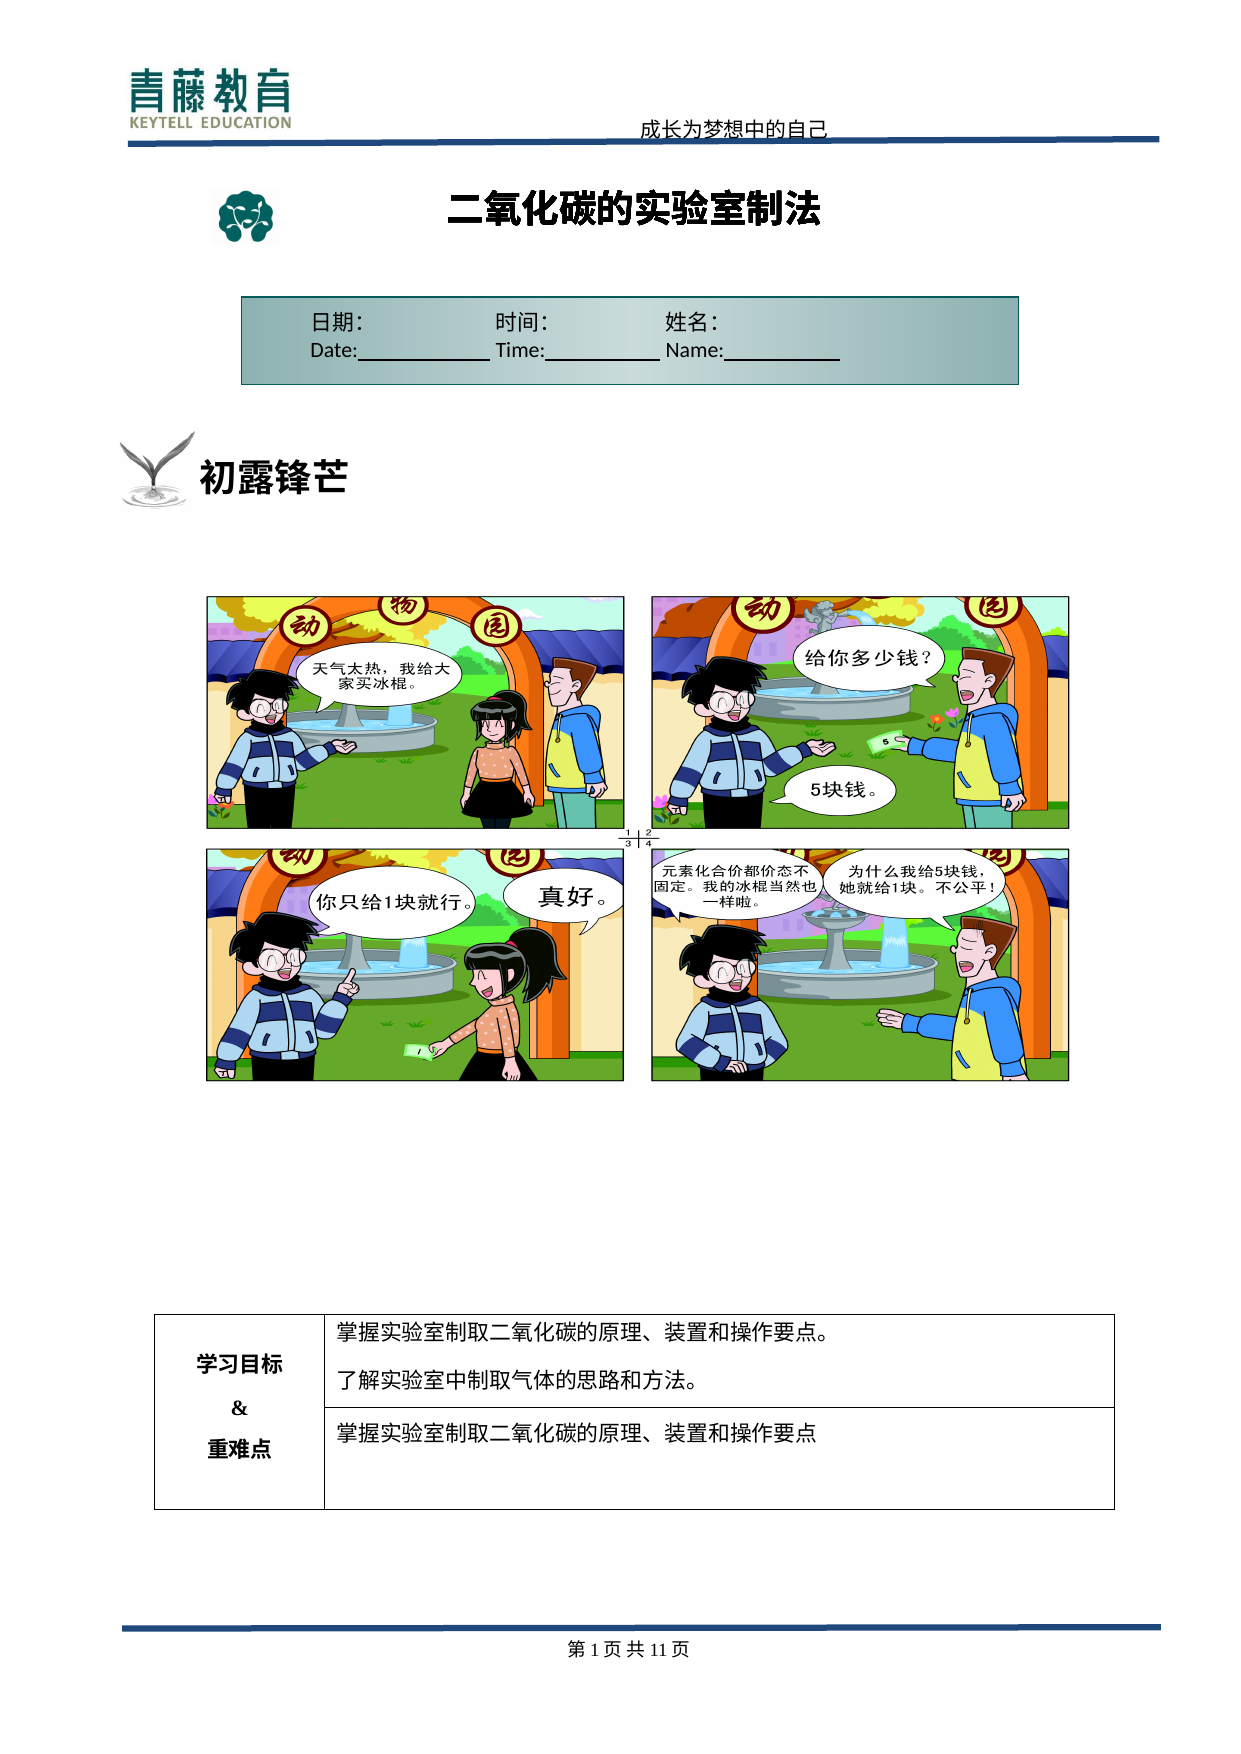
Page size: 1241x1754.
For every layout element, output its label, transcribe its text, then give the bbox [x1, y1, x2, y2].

picture [113, 51, 303, 134]
table_header 掌握实验室制取二氧化碳的原理、装置和操作要点。 了解实验室中制取气体的思路和方法。 [325, 1315, 1114, 1407]
table_header 学习目标 & 重难点 [155, 1315, 324, 1509]
title 初露锋芒 [117, 426, 1159, 524]
picture [182, 567, 1094, 1113]
table_cell 掌握实验室制取二氧化碳的原理、装置和操作要点 [325, 1408, 1114, 1509]
